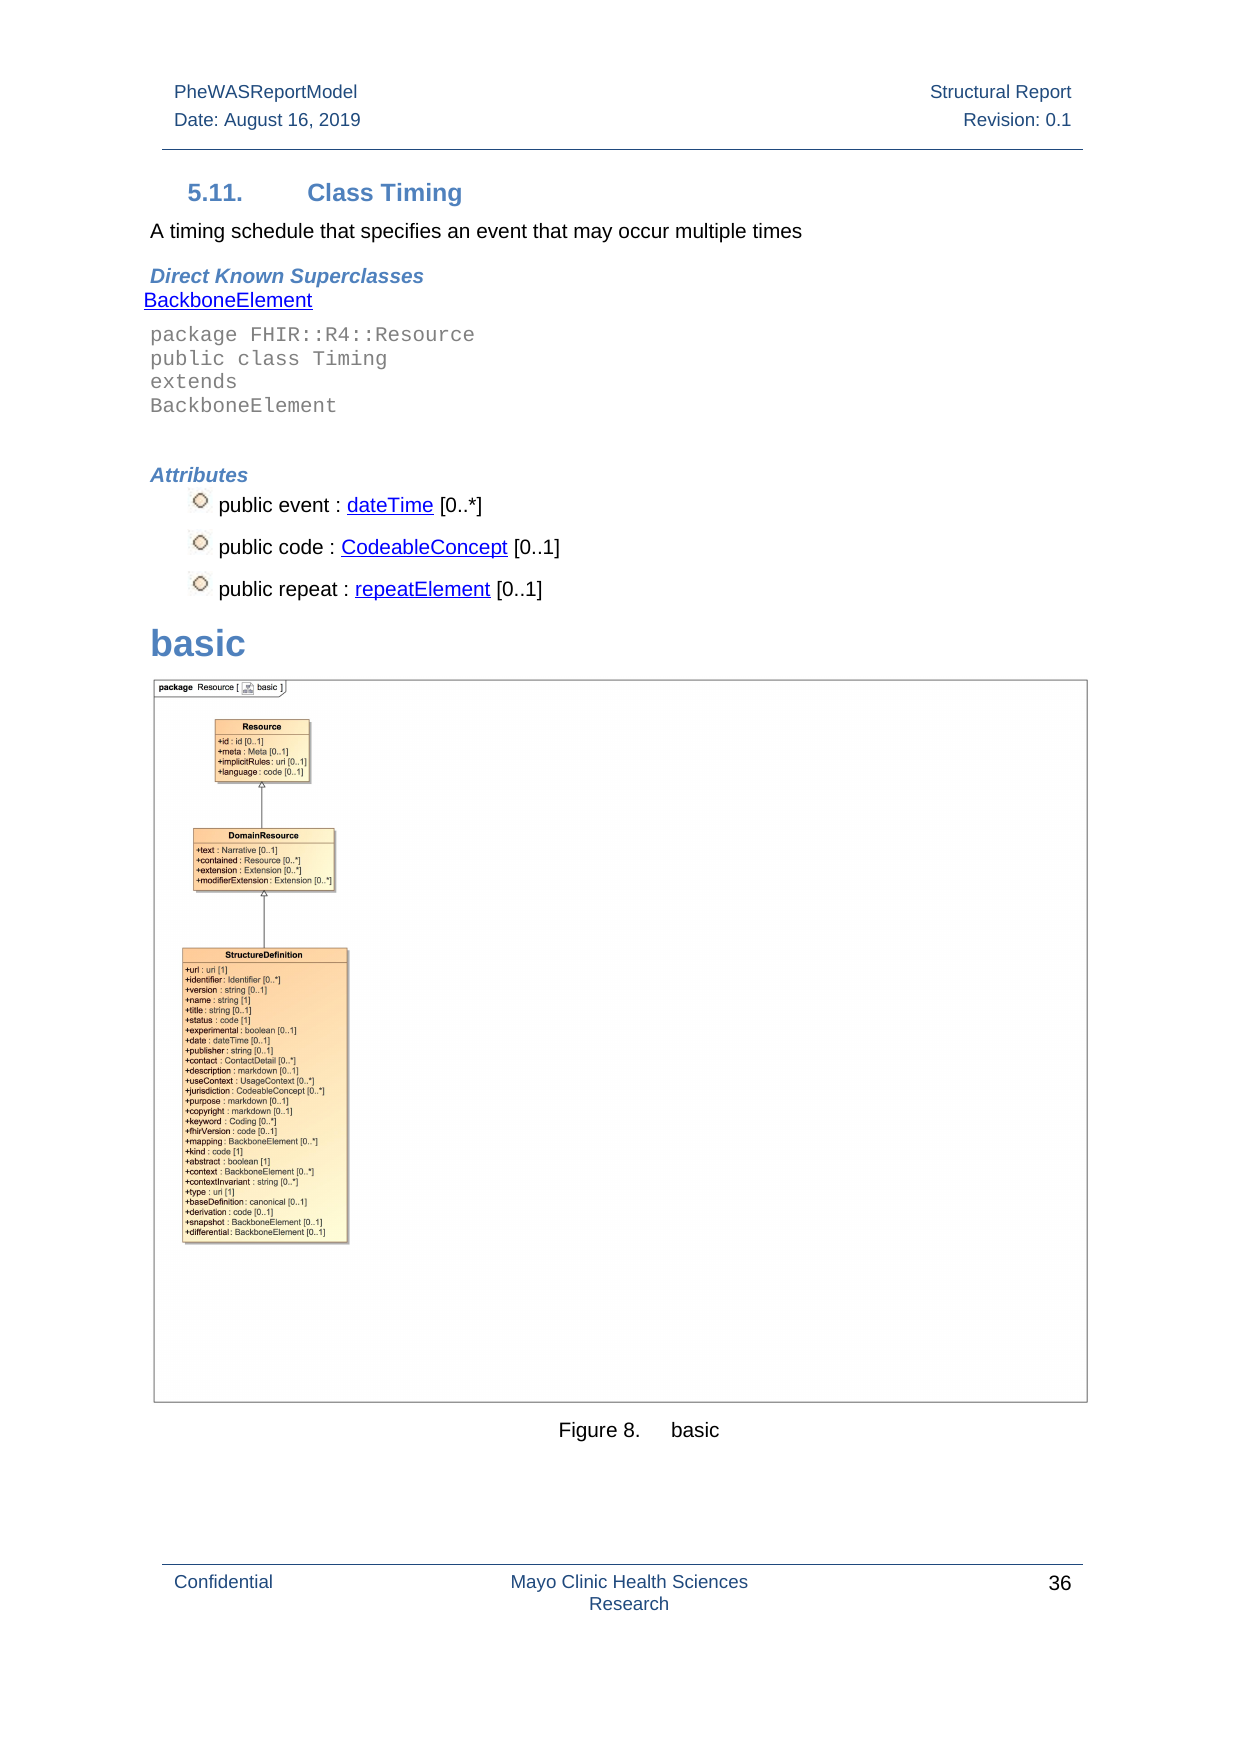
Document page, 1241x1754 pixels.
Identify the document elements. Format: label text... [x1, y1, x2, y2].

text BackboneElement [143, 288, 1090, 312]
picture [187, 529, 213, 555]
text public code : CodeableConcept [0..1] [187, 529, 1090, 558]
picture [187, 487, 213, 513]
text extends [150, 372, 1090, 395]
text public class Timing [150, 348, 1090, 372]
subtitle basic [150, 621, 1090, 664]
subtitle Class Timing [187, 178, 1090, 207]
picture [150, 676, 1091, 1406]
subtitle Attributes [150, 463, 1090, 487]
text BackboneElement [150, 395, 1090, 419]
subtitle Direct Known Superclasses [150, 264, 1090, 288]
text package FHIR::R4::Resource [150, 324, 1090, 348]
text public event : dateTime [0..*] [187, 487, 1090, 517]
text A timing schedule that specifies an event that may occur multiple times [150, 219, 1090, 243]
text public repeat : repeatElement [0..1] [187, 571, 1090, 600]
text basic [187, 1418, 1090, 1442]
picture [187, 571, 213, 596]
